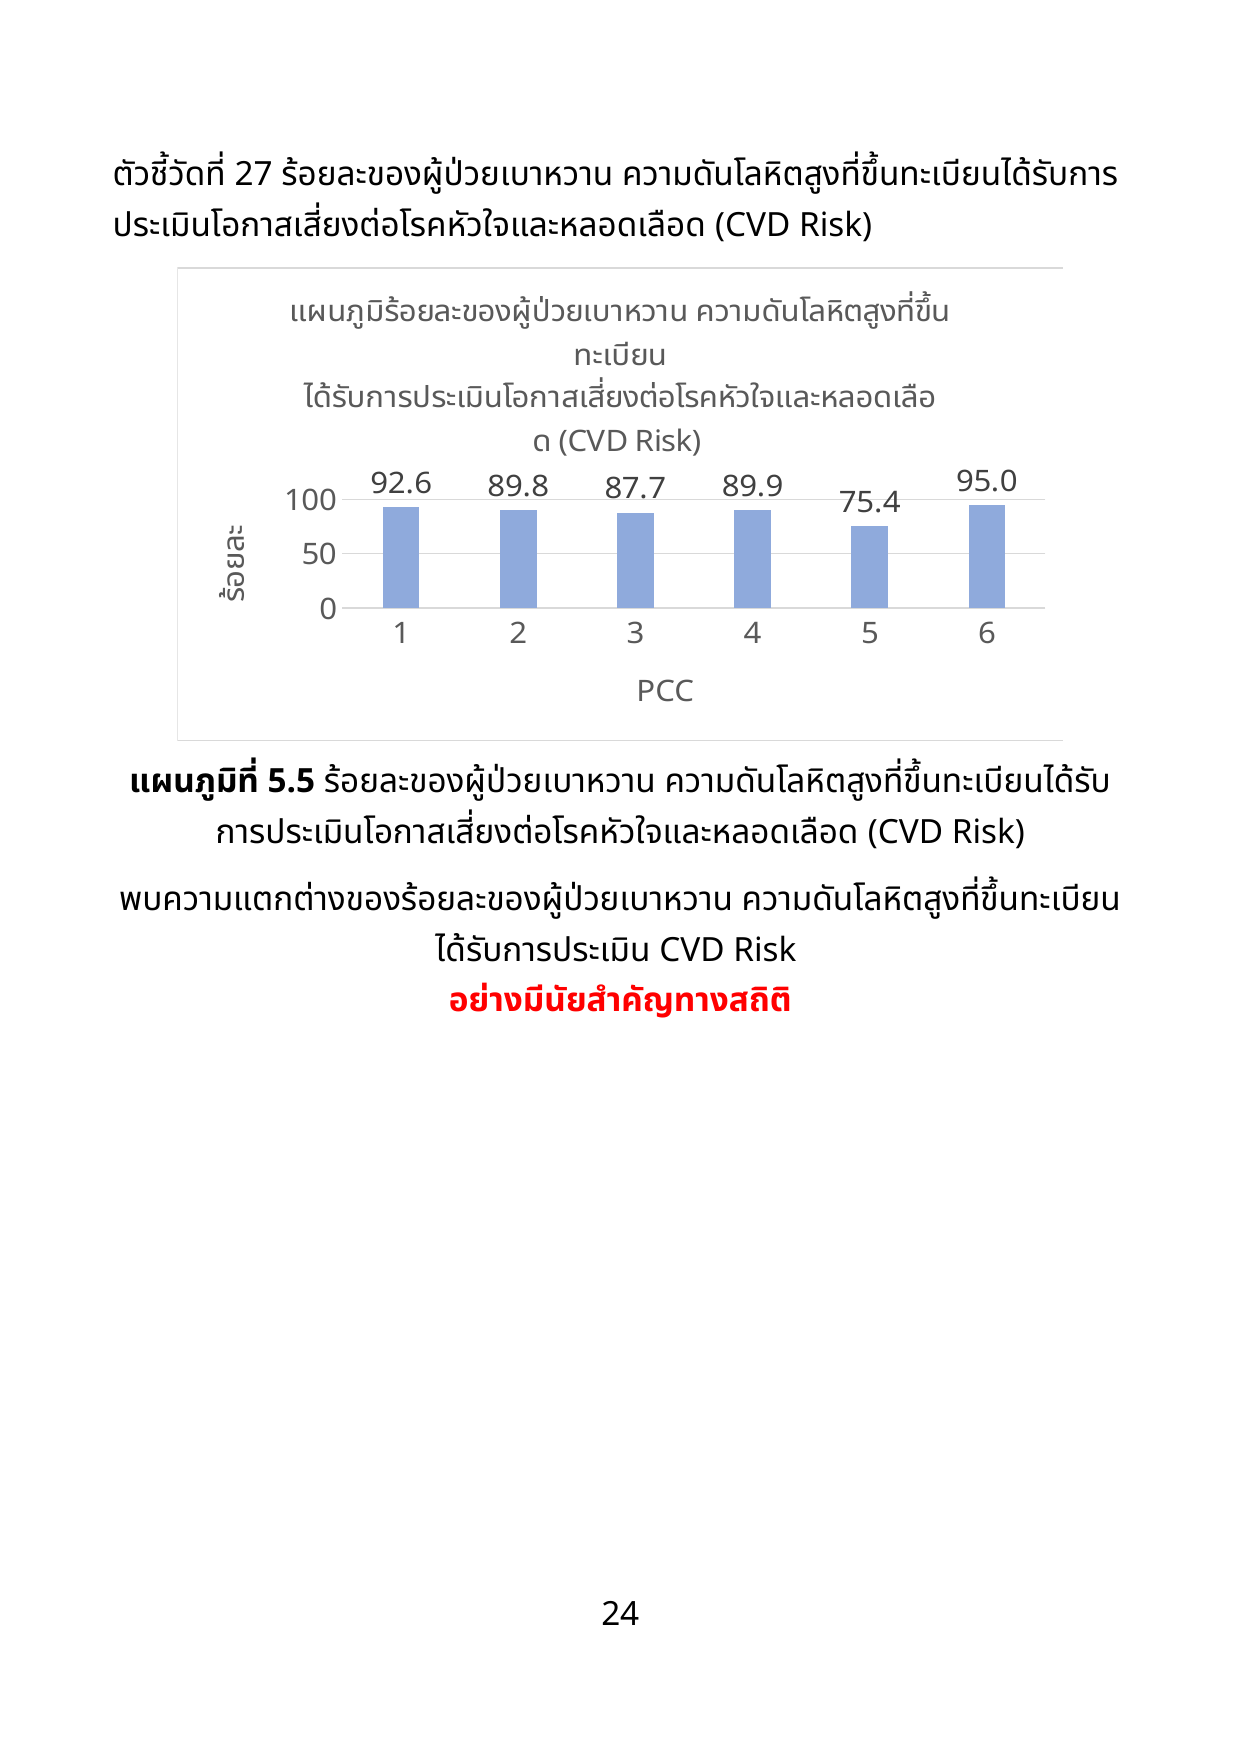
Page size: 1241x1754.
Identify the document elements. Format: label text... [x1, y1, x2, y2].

text ตัวชี้วัดที่ 27 ร้อยละของผู้ป่วยเบาหวาน ความดันโลหิตสูงที่ขึ้นทะเบียนได้รับการประเมินโอกาสเสี่ยงต่อโรคหัวใจและหลอดเลือด (CVD Risk) [112, 150, 1128, 251]
text แผนภูมิที่ 5.5 ร้อยละของผู้ป่วยเบาหวาน ความดันโลหิตสูงที่ขึ้นทะเบียนได้รับการประเมินโอกาสเสี่ยงต่อโรคหัวใจและหลอดเลือด (CVD Risk) [112, 757, 1128, 858]
text พบความแตกต่างของร้อยละของผู้ป่วยเบาหวาน ความดันโลหิตสูงที่ขึ้นทะเบียนได้รับการประเมิน CVD Risk อย่างมีนัยสำคัญทางสถิติ [112, 875, 1128, 1026]
